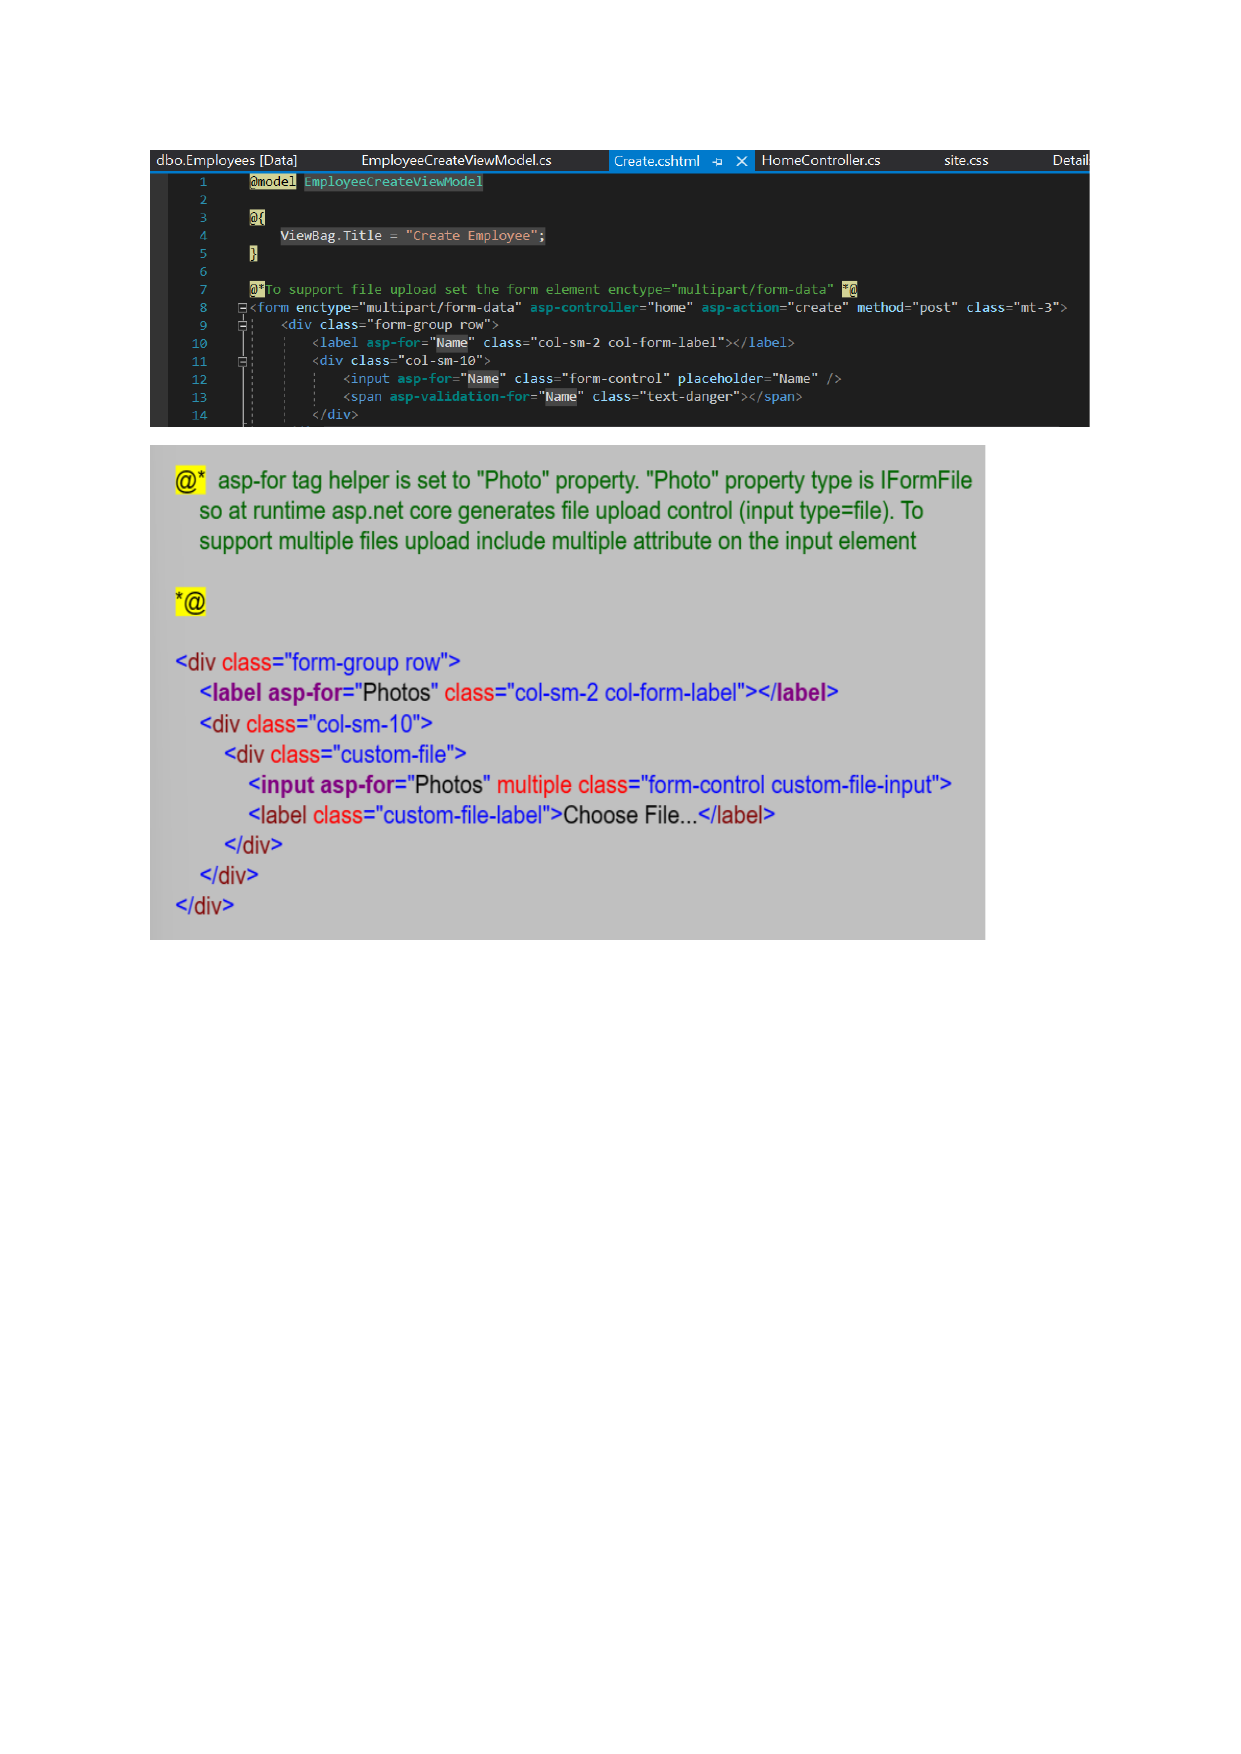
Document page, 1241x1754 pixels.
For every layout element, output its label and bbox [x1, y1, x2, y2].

picture [150, 150, 1090, 427]
picture [150, 445, 986, 940]
